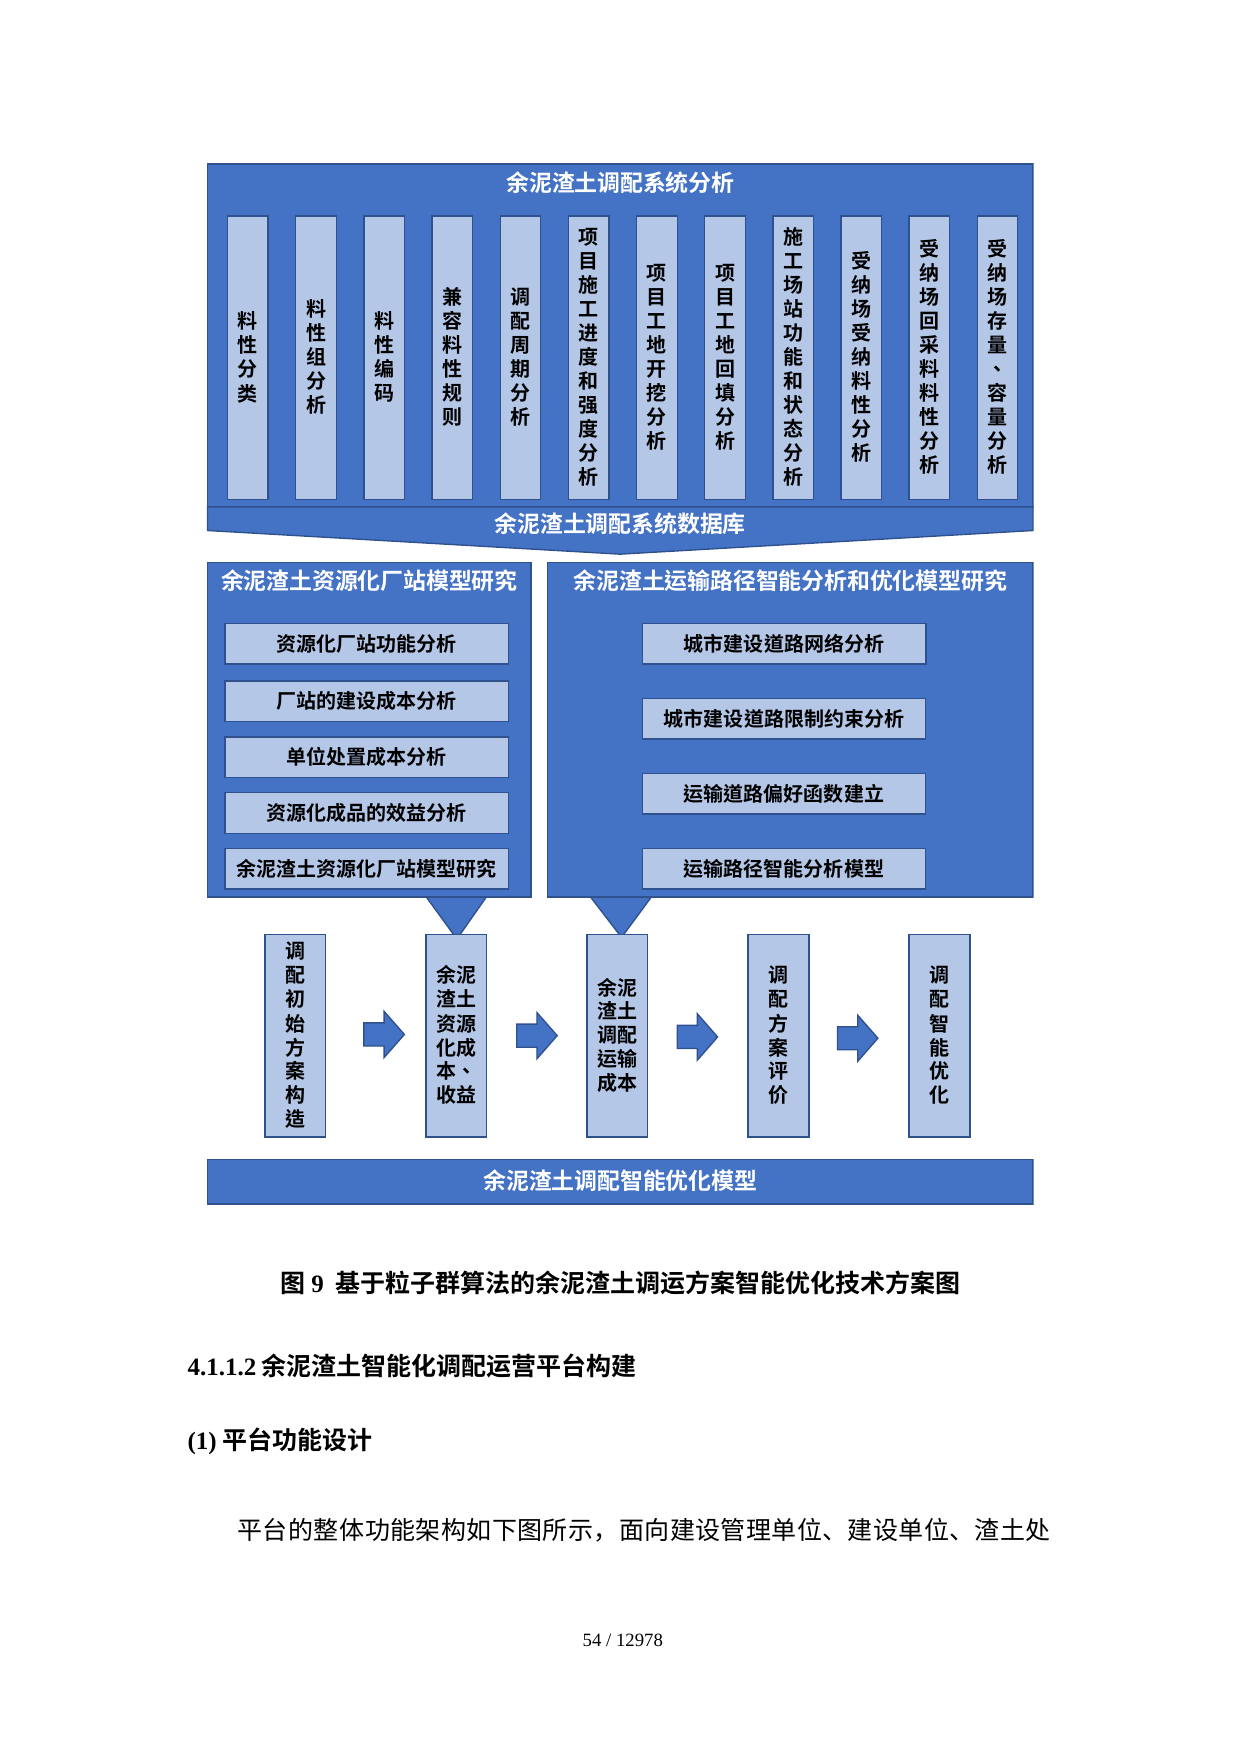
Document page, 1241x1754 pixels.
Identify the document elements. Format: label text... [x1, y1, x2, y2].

text (1) 平台功能设计 [187, 1406, 1053, 1471]
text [187, 1496, 1053, 1561]
text 4.1.1.2余泥渣土智能化调配运营平台构建 [187, 1332, 1053, 1397]
